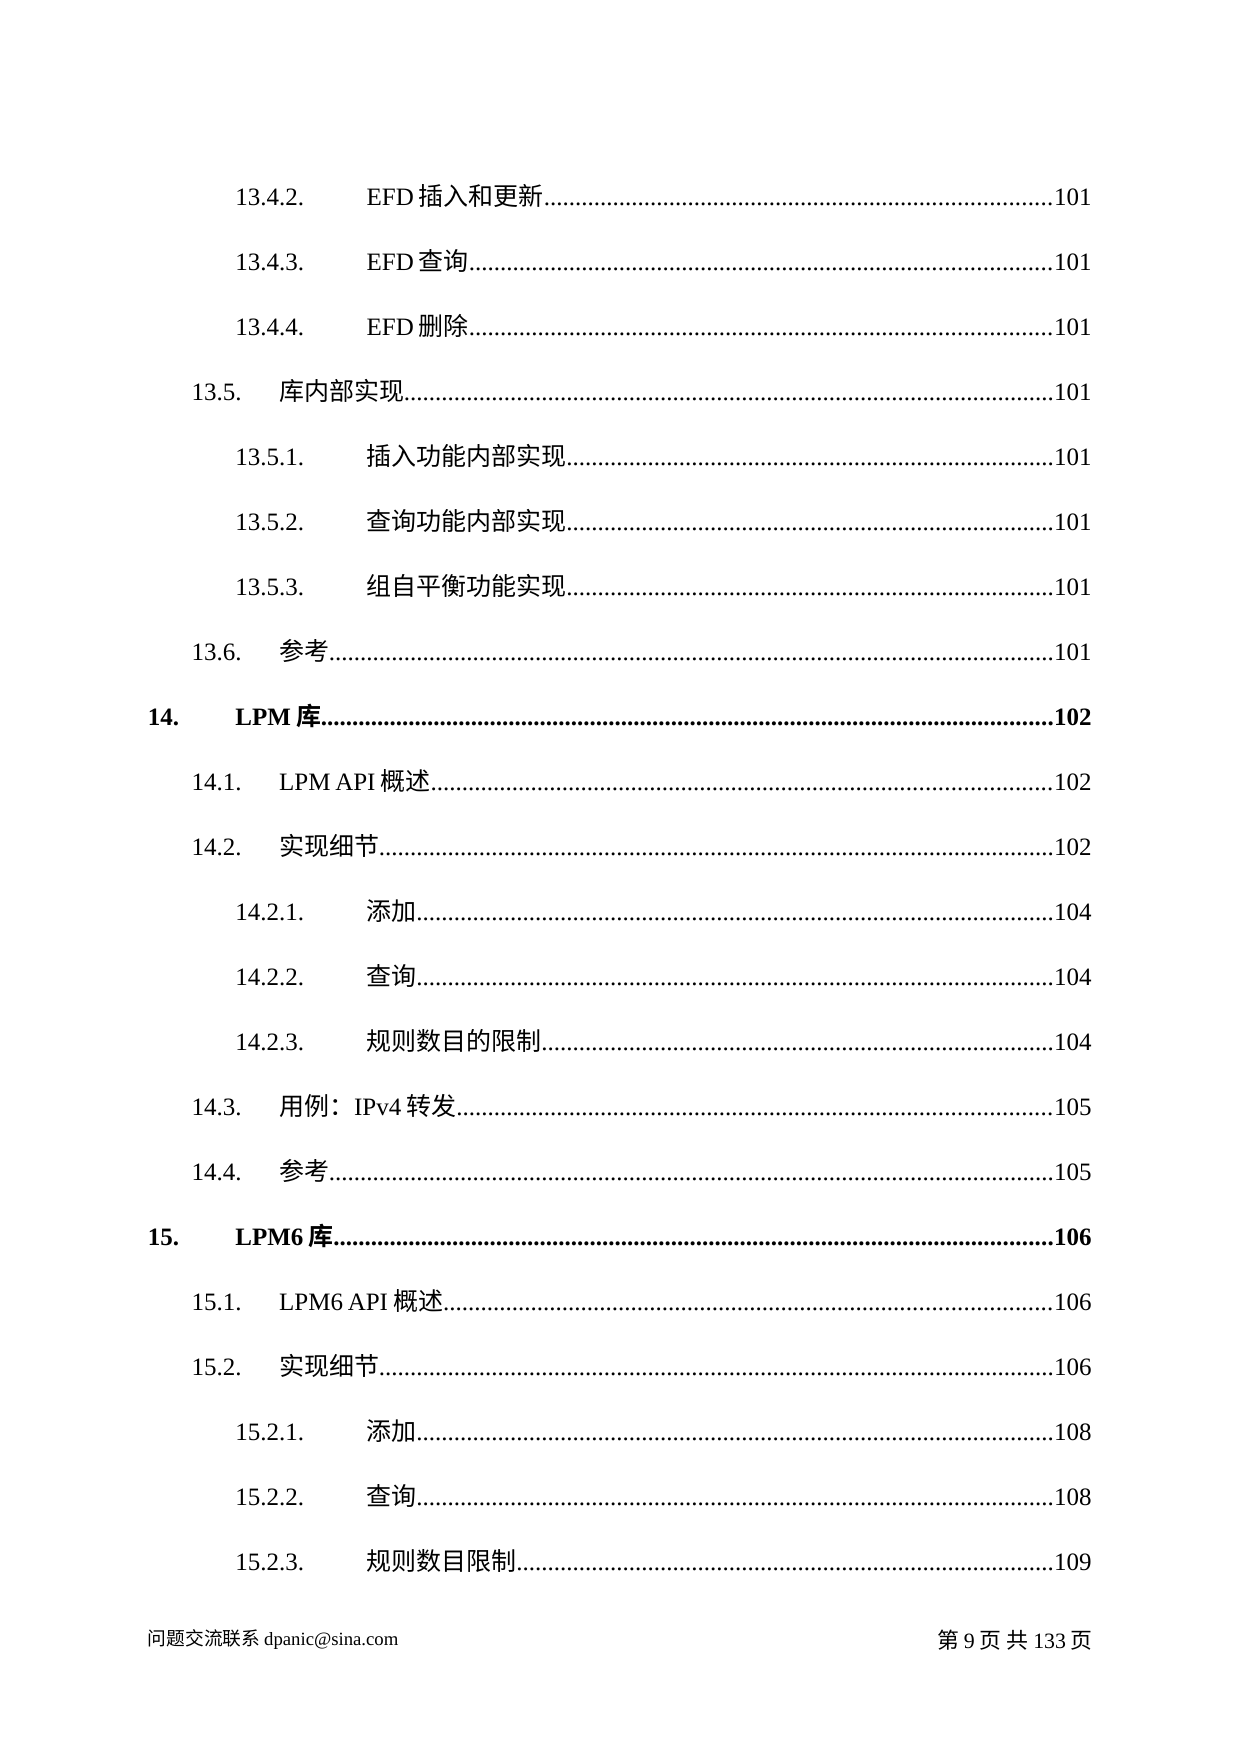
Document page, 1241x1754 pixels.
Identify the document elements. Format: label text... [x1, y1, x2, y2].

text 14. LPM库 102 [148, 682, 1092, 747]
text 13.6. 参考 101 [191, 617, 1092, 682]
text 14.3. 用例：IPv4转发 105 [191, 1072, 1092, 1137]
text 13.5.1. 插入功能内部实现 101 [235, 422, 1092, 487]
text 14.2.1. 添加 104 [235, 877, 1092, 942]
text 13.5. 库内部实现 101 [191, 357, 1092, 422]
text 15.2.3. 规则数目限制 109 [235, 1527, 1092, 1592]
text 15. LPM6库 106 [148, 1202, 1092, 1267]
text 13.4.3. EFD查询 101 [235, 227, 1092, 292]
text 15.1. LPM6 API概述 106 [191, 1267, 1092, 1332]
text 13.5.3. 组自平衡功能实现 101 [235, 552, 1092, 617]
text 13.5.2. 查询功能内部实现 101 [235, 487, 1092, 552]
text 14.2.2. 查询 104 [235, 942, 1092, 1007]
text 14.2.3. 规则数目的限制 104 [235, 1007, 1092, 1072]
text 14.4. 参考 105 [191, 1137, 1092, 1202]
text 14.1. LPM API概述 102 [191, 747, 1092, 812]
text 13.4.2. EFD插入和更新 101 [235, 162, 1092, 227]
text 15.2.1. 添加 108 [235, 1397, 1092, 1462]
text 13.4.4. EFD删除 101 [235, 292, 1092, 357]
text 14.2. 实现细节 102 [191, 812, 1092, 877]
text 15.2. 实现细节 106 [191, 1332, 1092, 1397]
text 15.2.2. 查询 108 [235, 1462, 1092, 1527]
